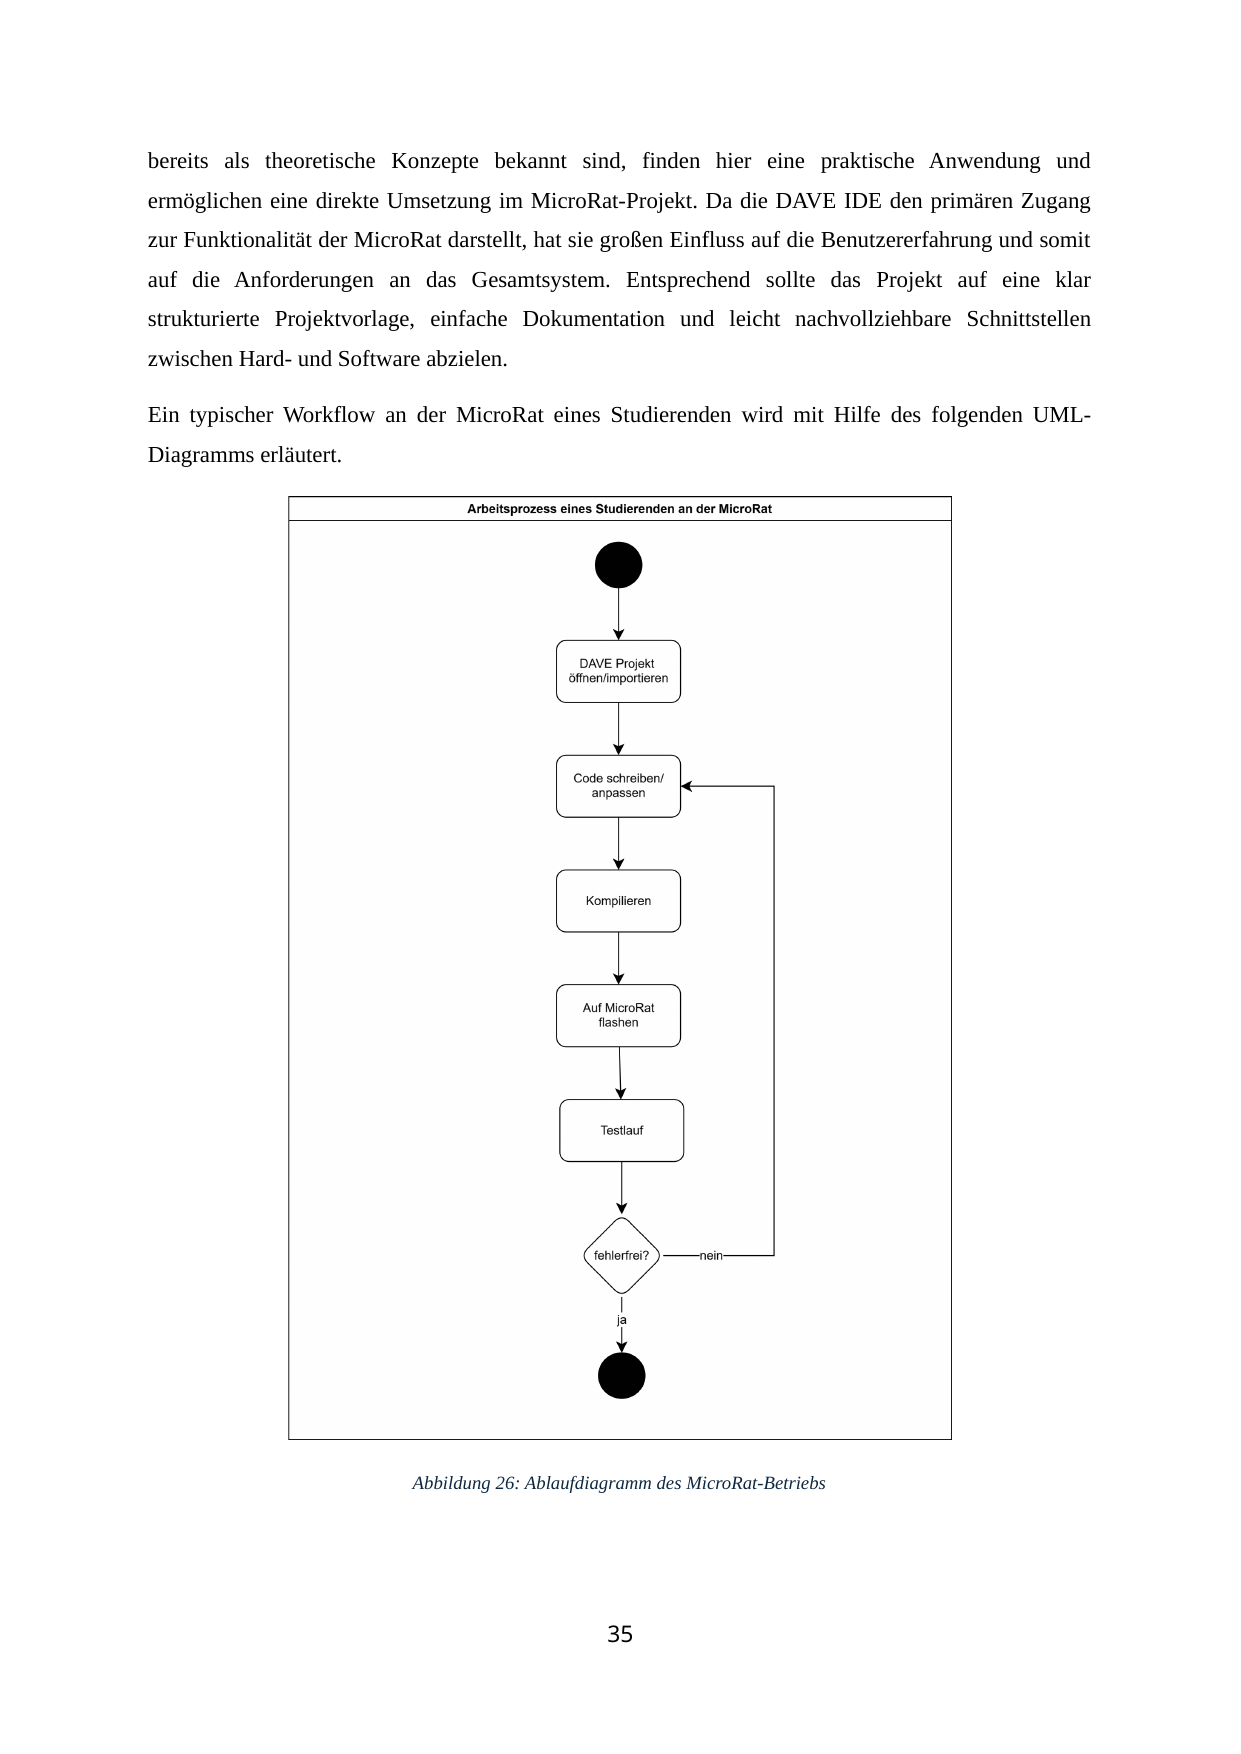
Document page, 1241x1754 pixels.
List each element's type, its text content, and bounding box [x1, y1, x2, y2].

picture [288, 496, 952, 1440]
text Abbildung 26: Ablaufdiagramm des MicroRat-Betriebs [148, 1472, 1093, 1493]
text Ein typischer Workflow an der MicroRat eines Studierenden wird mit Hilfe des folgenden UML-Diagramms erläutert. [148, 401, 1093, 467]
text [148, 148, 1093, 371]
